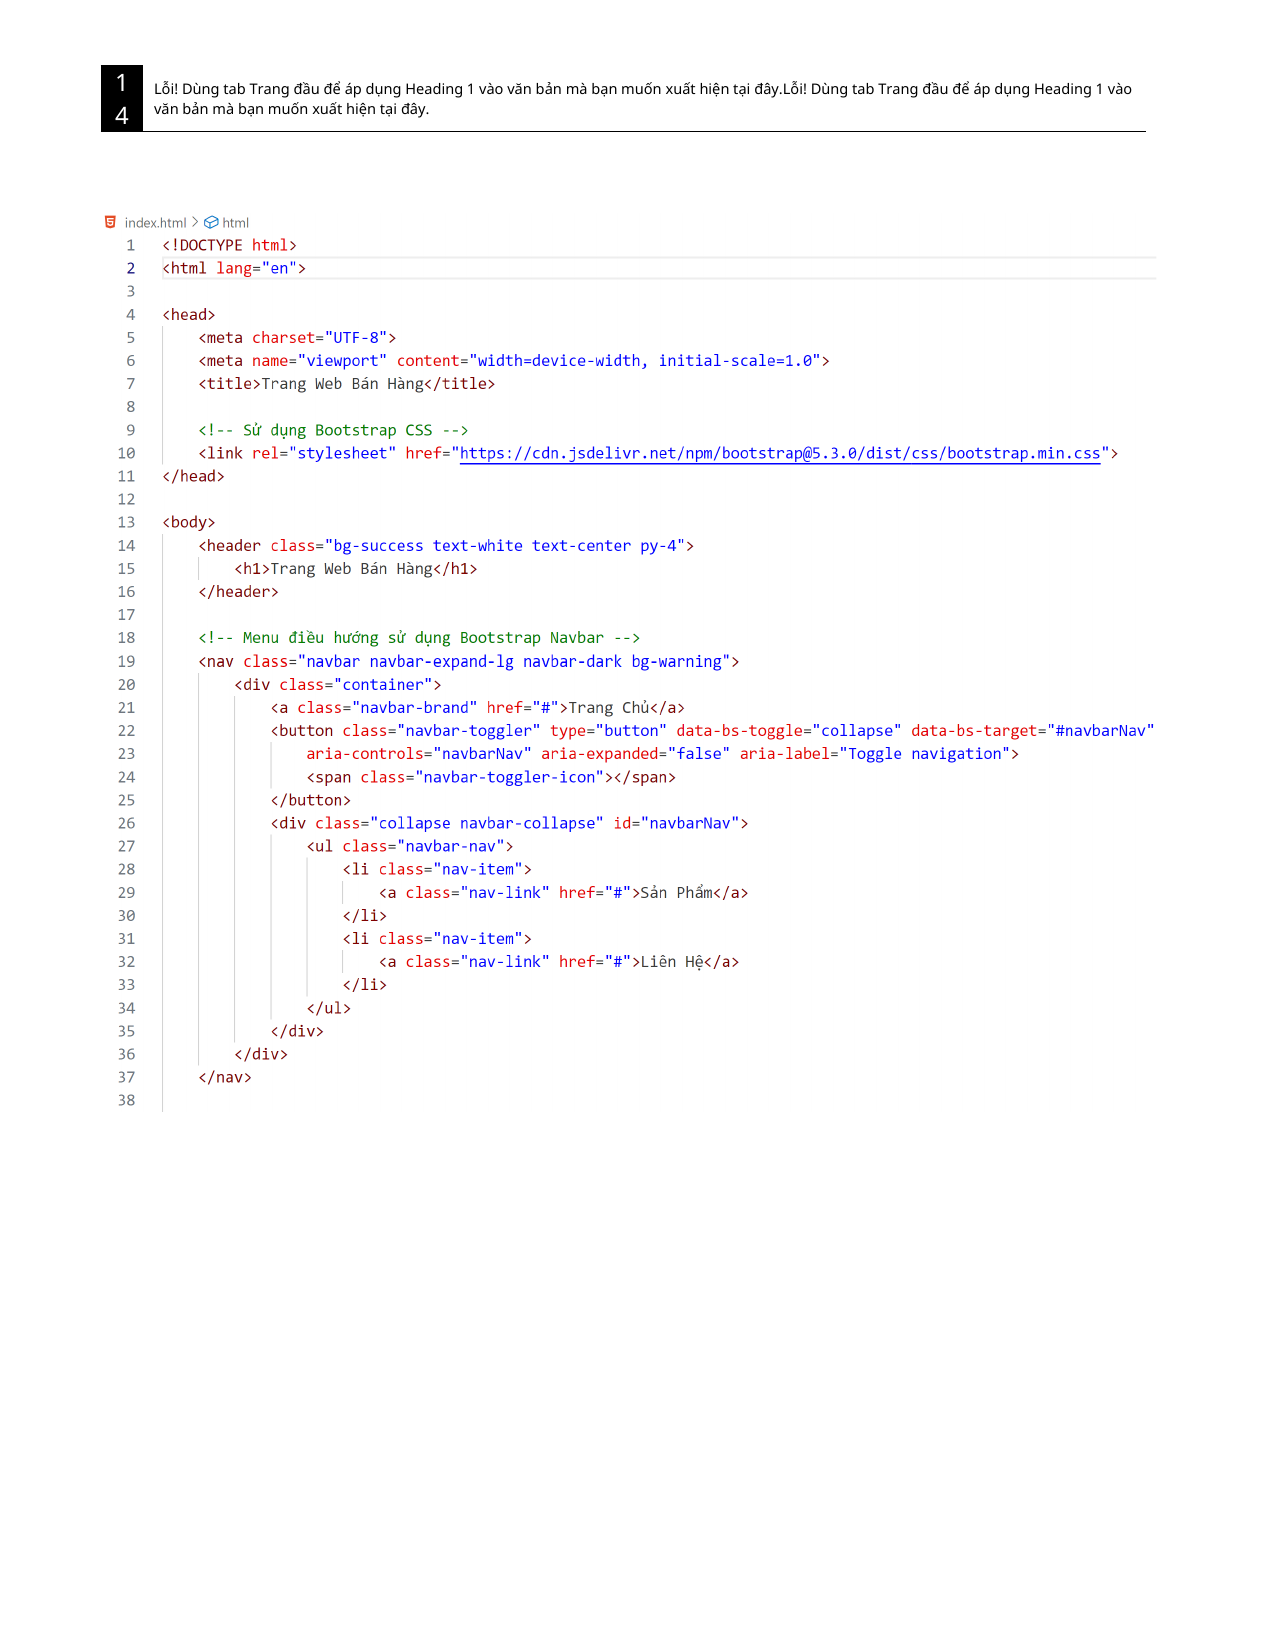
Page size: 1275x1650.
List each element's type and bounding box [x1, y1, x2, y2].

picture [100, 213, 1157, 1112]
